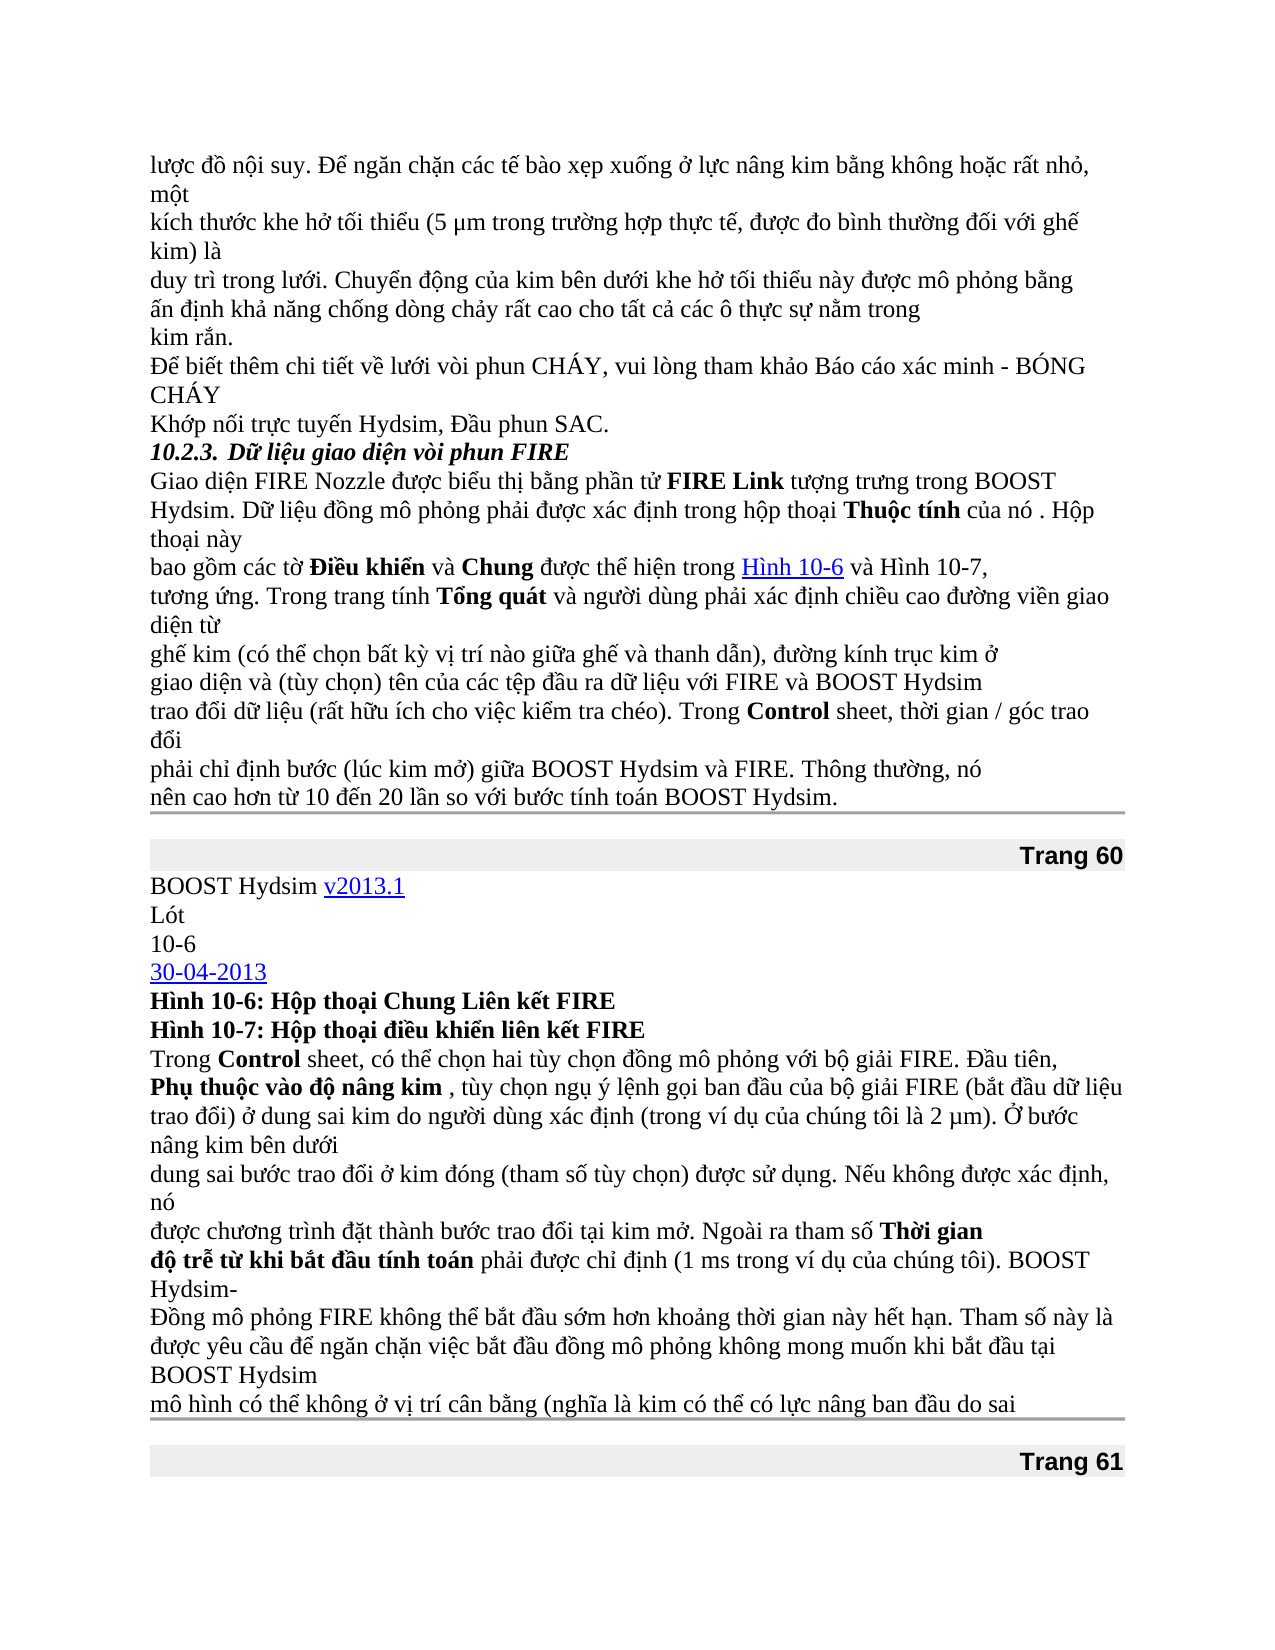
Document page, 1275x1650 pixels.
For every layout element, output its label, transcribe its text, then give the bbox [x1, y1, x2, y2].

text 10.2.3. Dữ liệu giao diện vòi phun FIRE [150, 437, 1125, 466]
text kim rắn. [150, 322, 1125, 351]
text Hydsim. Dữ liệu đồng mô phỏng phải được xác định trong hộp thoại Thuộc tính của nó . Hộp thoại này [150, 495, 1125, 552]
text được yêu cầu để ngăn chặn việc bắt đầu đồng mô phỏng không mong muốn khi bắt đầu tại BOOST Hydsim [150, 1331, 1125, 1389]
text Khớp nối trực tuyến Hydsim, Đầu phun SAC. [150, 409, 1125, 437]
text nên cao hơn từ 10 đến 20 lần so với bước tính toán BOOST Hydsim. [150, 782, 1125, 811]
text giao diện và (tùy chọn) tên của các tệp đầu ra dữ liệu với FIRE và BOOST Hydsim [150, 667, 1125, 696]
text Giao diện FIRE Nozzle được biểu thị bằng phần tử FIRE Link tượng trưng trong BOOST [150, 466, 1125, 495]
text phải chỉ định bước (lúc kim mở) giữa BOOST Hydsim và FIRE. Thông thường, nó [150, 754, 1125, 782]
text bao gồm các tờ Điều khiển và Chung được thể hiện trong Hình 10-6 và Hình 10-7, [150, 552, 1125, 581]
text mô hình có thể không ở vị trí cân bằng (nghĩa là kim có thể có lực nâng ban đầu do sai [150, 1389, 1125, 1417]
text được chương trình đặt thành bước trao đổi tại kim mở. Ngoài ra tham số Thời gian [150, 1216, 1125, 1245]
text 10-6 [150, 929, 1125, 957]
text độ trễ từ khi bắt đầu tính toán phải được chỉ định (1 ms trong ví dụ của chúng tôi). BOOST Hydsim- [150, 1245, 1125, 1302]
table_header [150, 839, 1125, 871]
text BOOST Hydsim v2013.1 [150, 871, 1125, 900]
text tương ứng. Trong trang tính Tổng quát và người dùng phải xác định chiều cao đường viền giao diện từ [150, 581, 1125, 639]
text Trong Control sheet, có thể chọn hai tùy chọn đồng mô phỏng với bộ giải FIRE. Đầu tiên, [150, 1044, 1125, 1072]
text lược đồ nội suy. Để ngăn chặn các tế bào xẹp xuống ở lực nâng kim bằng không hoặc rất nhỏ, một [150, 150, 1125, 207]
text kích thước khe hở tối thiểu (5 μm trong trường hợp thực tế, được đo bình thường đối với ghế kim) là [150, 207, 1125, 265]
text ấn định khả năng chống dòng chảy rất cao cho tất cả các ô thực sự nằm trong [150, 294, 1125, 322]
text Phụ thuộc vào độ nâng kim , tùy chọn ngụ ý lệnh gọi ban đầu của bộ giải FIRE (bắt đầu dữ liệu [150, 1072, 1125, 1101]
text 30-04-2013 [150, 957, 1125, 986]
text Lót [150, 900, 1125, 929]
text Để biết thêm chi tiết về lưới vòi phun CHÁY, vui lòng tham khảo Báo cáo xác minh - BÓNG CHÁY [150, 351, 1125, 409]
text trao đổi dữ liệu (rất hữu ích cho việc kiểm tra chéo). Trong Control sheet, thời gian / góc trao đổi [150, 696, 1125, 754]
text trao đổi) ở dung sai kim do người dùng xác định (trong ví dụ của chúng tôi là 2 µm). Ở bước nâng kim bên dưới [150, 1101, 1125, 1159]
text duy trì trong lưới. Chuyển động của kim bên dưới khe hở tối thiểu này được mô phỏng bằng [150, 265, 1125, 294]
text Đồng mô phỏng FIRE không thể bắt đầu sớm hơn khoảng thời gian này hết hạn. Tham số này là [150, 1302, 1125, 1331]
text Hình 10-6: Hộp thoại Chung Liên kết FIRE [150, 986, 1125, 1015]
text Hình 10-7: Hộp thoại điều khiển liên kết FIRE [150, 1015, 1125, 1044]
text ghế kim (có thể chọn bất kỳ vị trí nào giữa ghế và thanh dẫn), đường kính trục kim ở [150, 639, 1125, 667]
text dung sai bước trao đổi ở kim đóng (tham số tùy chọn) được sử dụng. Nếu không được xác định, nó [150, 1159, 1125, 1216]
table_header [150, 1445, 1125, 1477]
